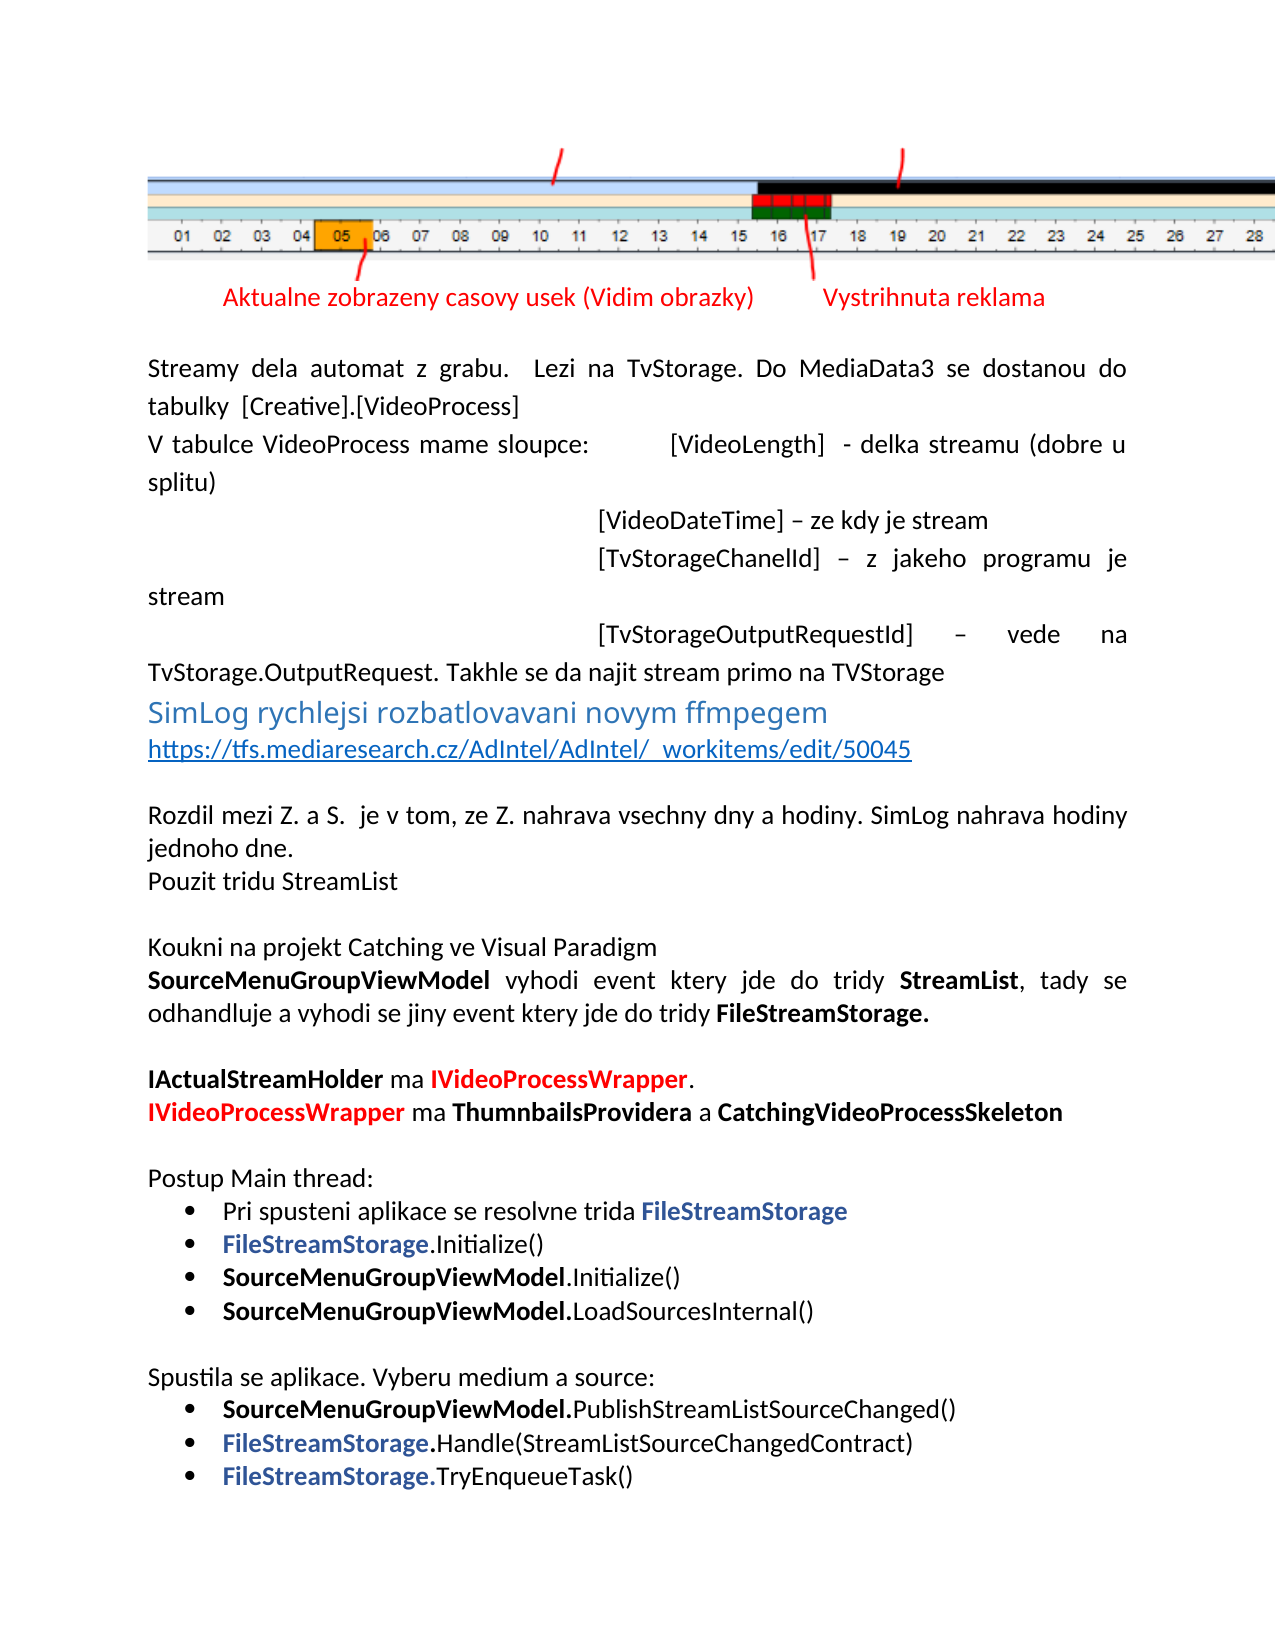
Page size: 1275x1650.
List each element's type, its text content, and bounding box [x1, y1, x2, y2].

text [VideoDateTime] – ze kdy je stream [148, 503, 1127, 536]
list Pri spusteni aplikace se resolvne trida FileStreamStorage [185, 1194, 1127, 1228]
list FileStreamStorage.TryEnqueueTask() [185, 1459, 1127, 1492]
text Aktualne zobrazeny casovy usek (Vidim obrazky) Vystrihnuta reklama [148, 281, 1127, 313]
text Spustila se aplikace. Vyberu medium a source: [148, 1360, 1127, 1393]
text IVideoProcessWrapper ma ThumnbailsProvidera a CatchingVideoProcessSkeleton [148, 1096, 1127, 1128]
text [TvStorageOutputRequestId] – vede na TvStorage.OutputRequest. Takhle se da najit stream primo na TVStorage [148, 617, 1127, 688]
text V tabulce VideoProcess mame sloupce: [VideoLength] - delka streamu (dobre u splitu) [148, 427, 1127, 498]
text IActualStreamHolder ma IVideoProcessWrapper. [148, 1062, 1127, 1096]
list SourceMenuGroupViewModel.LoadSourcesInternal() [185, 1294, 1127, 1327]
text SourceMenuGroupViewModel vyhodi event ktery jde do tridy StreamList, tady se odhandluje a vyhodi se jiny event ktery jde do tridy FileStreamStorage. [148, 963, 1127, 1029]
list FileStreamStorage.Handle(StreamListSourceChangedContract) [185, 1426, 1127, 1459]
list SourceMenuGroupViewModel.Initialize() [185, 1261, 1127, 1294]
list SourceMenuGroupViewModel.PublishStreamListSourceChanged() [185, 1393, 1127, 1426]
text Rozdil mezi Z. a S. je v tom, ze Z. nahrava vsechny dny a hodiny. SimLog nahrava hodiny jednoho dne. [148, 798, 1127, 864]
picture [147, 147, 1275, 281]
list FileStreamStorage.Initialize() [185, 1228, 1127, 1261]
text Postup Main thread: [148, 1162, 1127, 1194]
text Koukni na projekt Catching ve Visual Paradigm [148, 930, 1127, 963]
text Pouzit tridu StreamList [148, 864, 1127, 897]
text [TvStorageChanelId] – z jakeho programu je stream [148, 541, 1127, 612]
text https://tfs.mediaresearch.cz/AdIntel/AdIntel/_workitems/edit/50045 [148, 732, 1127, 765]
subtitle SimLog rychlejsi rozbatlovavani novym ffmpegem [148, 693, 1127, 732]
text Streamy dela automat z grabu. Lezi na TvStorage. Do MediaData3 se dostanou do tabulky [Creative].[VideoProcess] [148, 351, 1127, 422]
